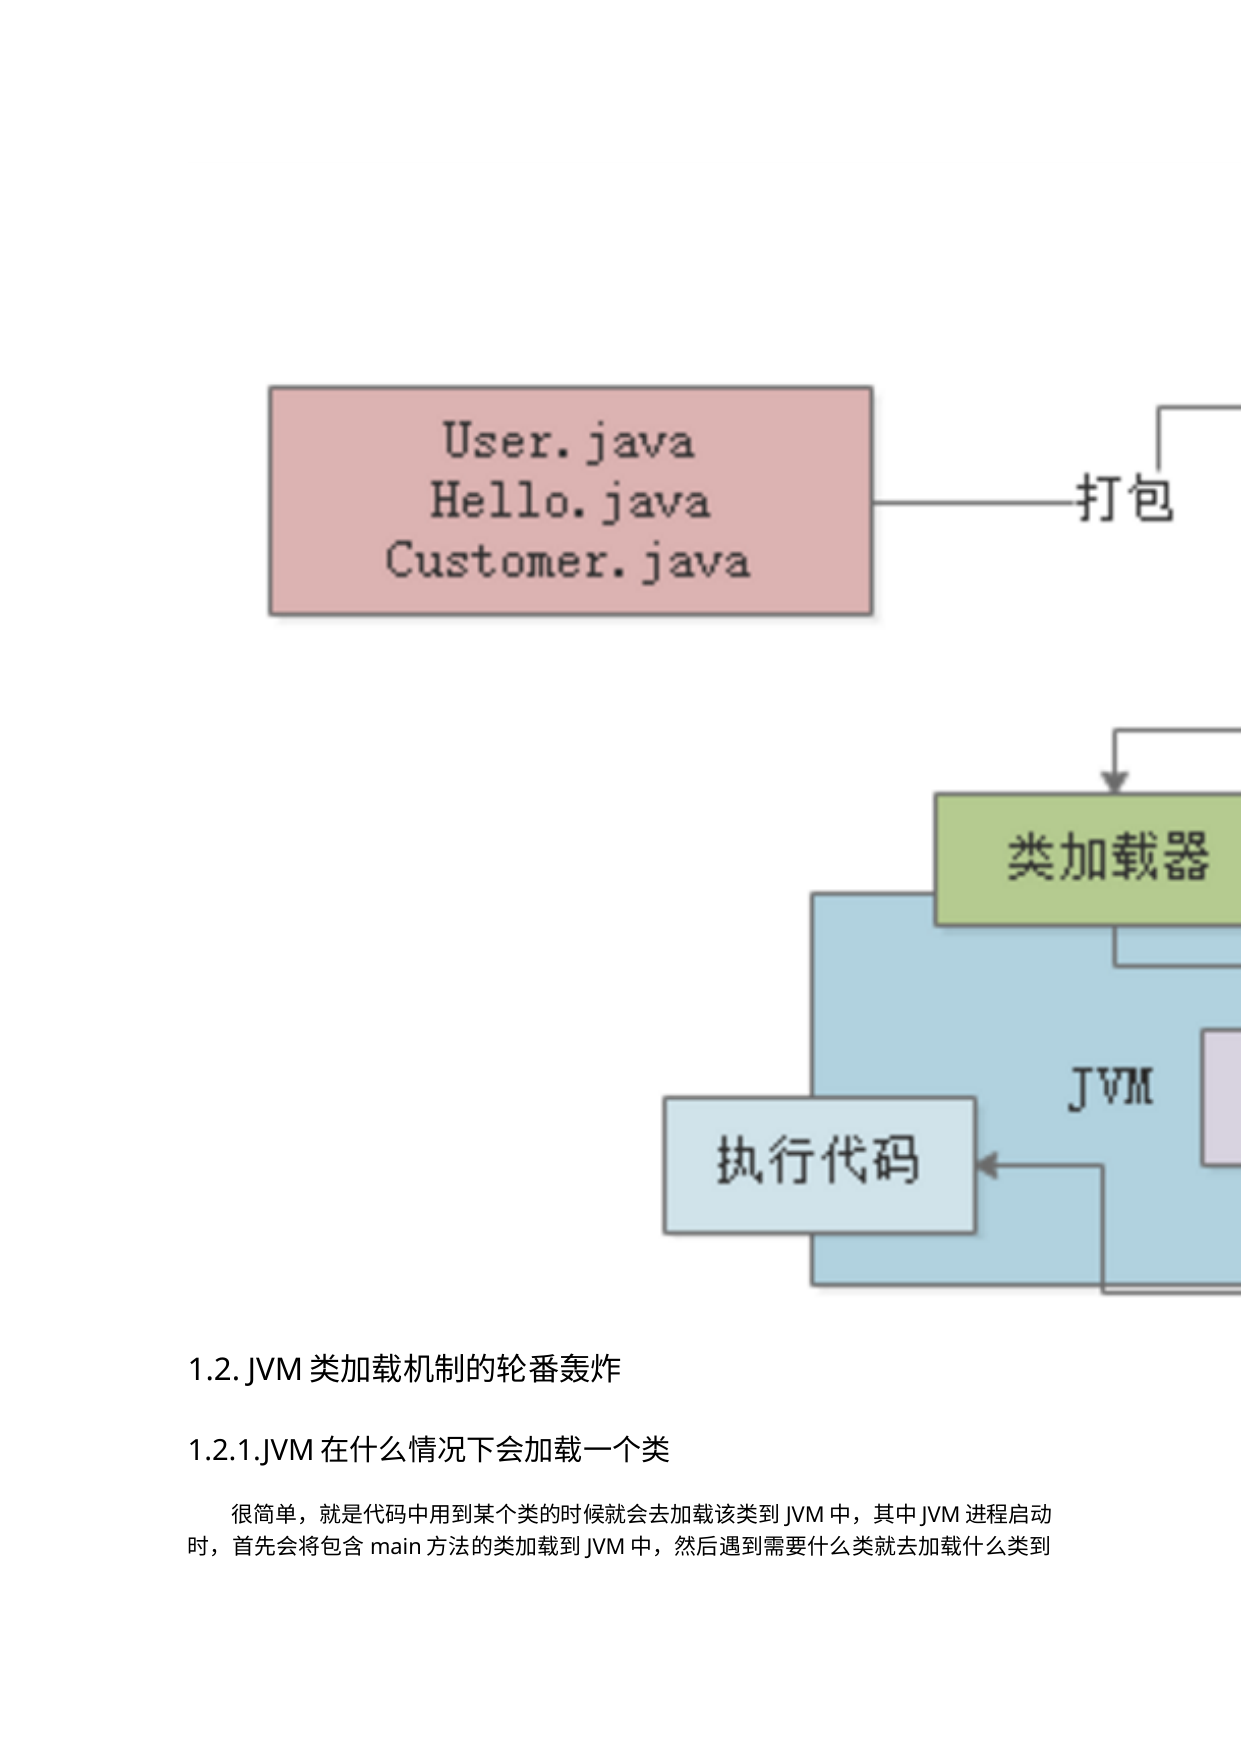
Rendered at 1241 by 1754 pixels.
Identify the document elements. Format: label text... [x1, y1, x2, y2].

subtitle JVM在什么情况下会加载一个类 [187, 1415, 1053, 1480]
subtitle JVM类加载机制的轮番轰炸 [187, 1334, 1053, 1399]
picture [187, 162, 1241, 1318]
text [187, 1497, 1053, 1562]
